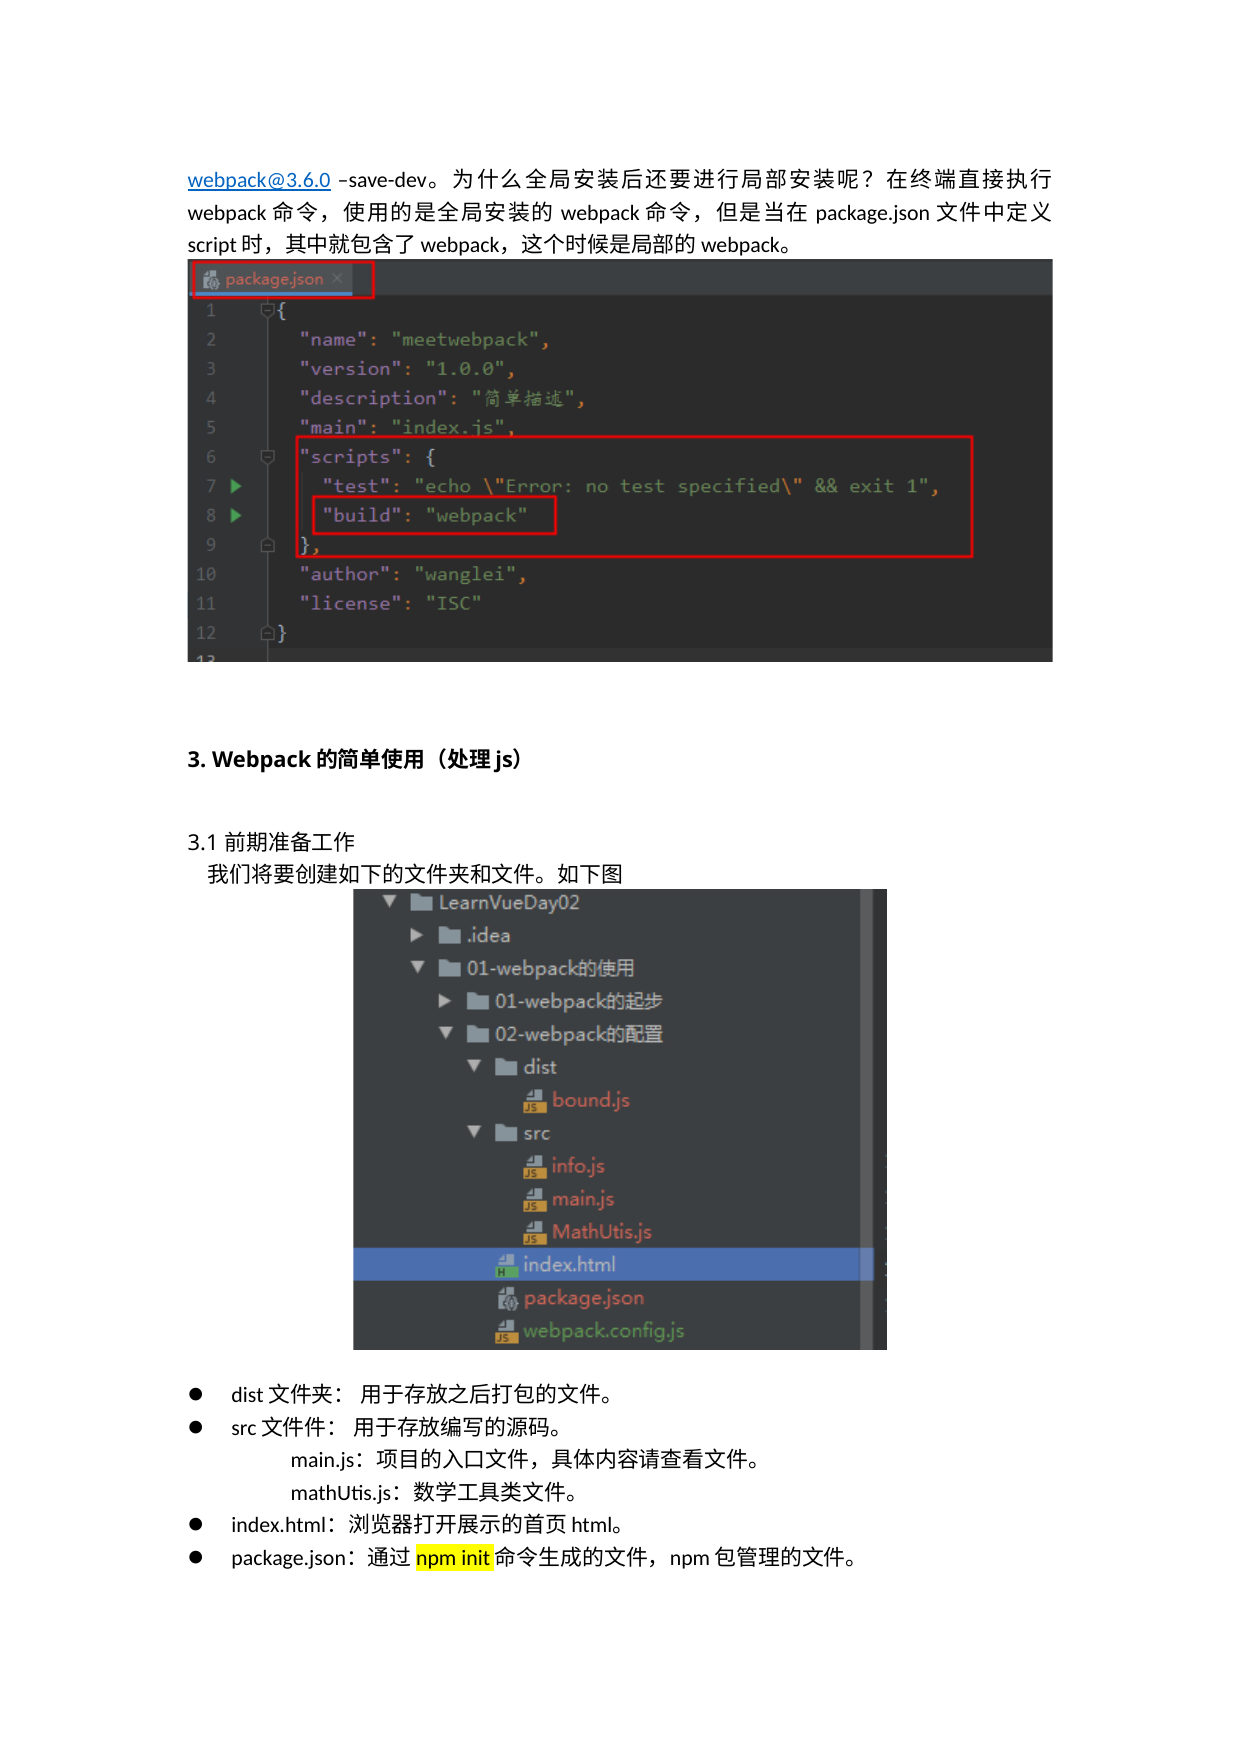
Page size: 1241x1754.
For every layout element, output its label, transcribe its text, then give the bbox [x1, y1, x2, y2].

list mathUtis.js：数学工具类文件。 [231, 1474, 1053, 1507]
picture [353, 889, 887, 1350]
list dist文件夹： 用于存放之后打包的文件。 [187, 1377, 1053, 1409]
list main.js：项目的入口文件，具体内容请查看文件。 [231, 1442, 1053, 1474]
picture [187, 259, 1053, 662]
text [187, 162, 1053, 259]
list package.json：通过npm init命令生成的文件，npm包管理的文件。 [187, 1539, 1053, 1572]
list index.html：浏览器打开展示的首页html。 [187, 1507, 1053, 1539]
subtitle 3. Webpack的简单使用（处理js） [187, 742, 1053, 774]
list src文件件： 用于存放编写的源码。 [187, 1409, 1053, 1442]
text 3.1 前期准备工作 [187, 824, 1053, 857]
text 我们将要创建如下的文件夹和文件。如下图 [187, 857, 1053, 889]
